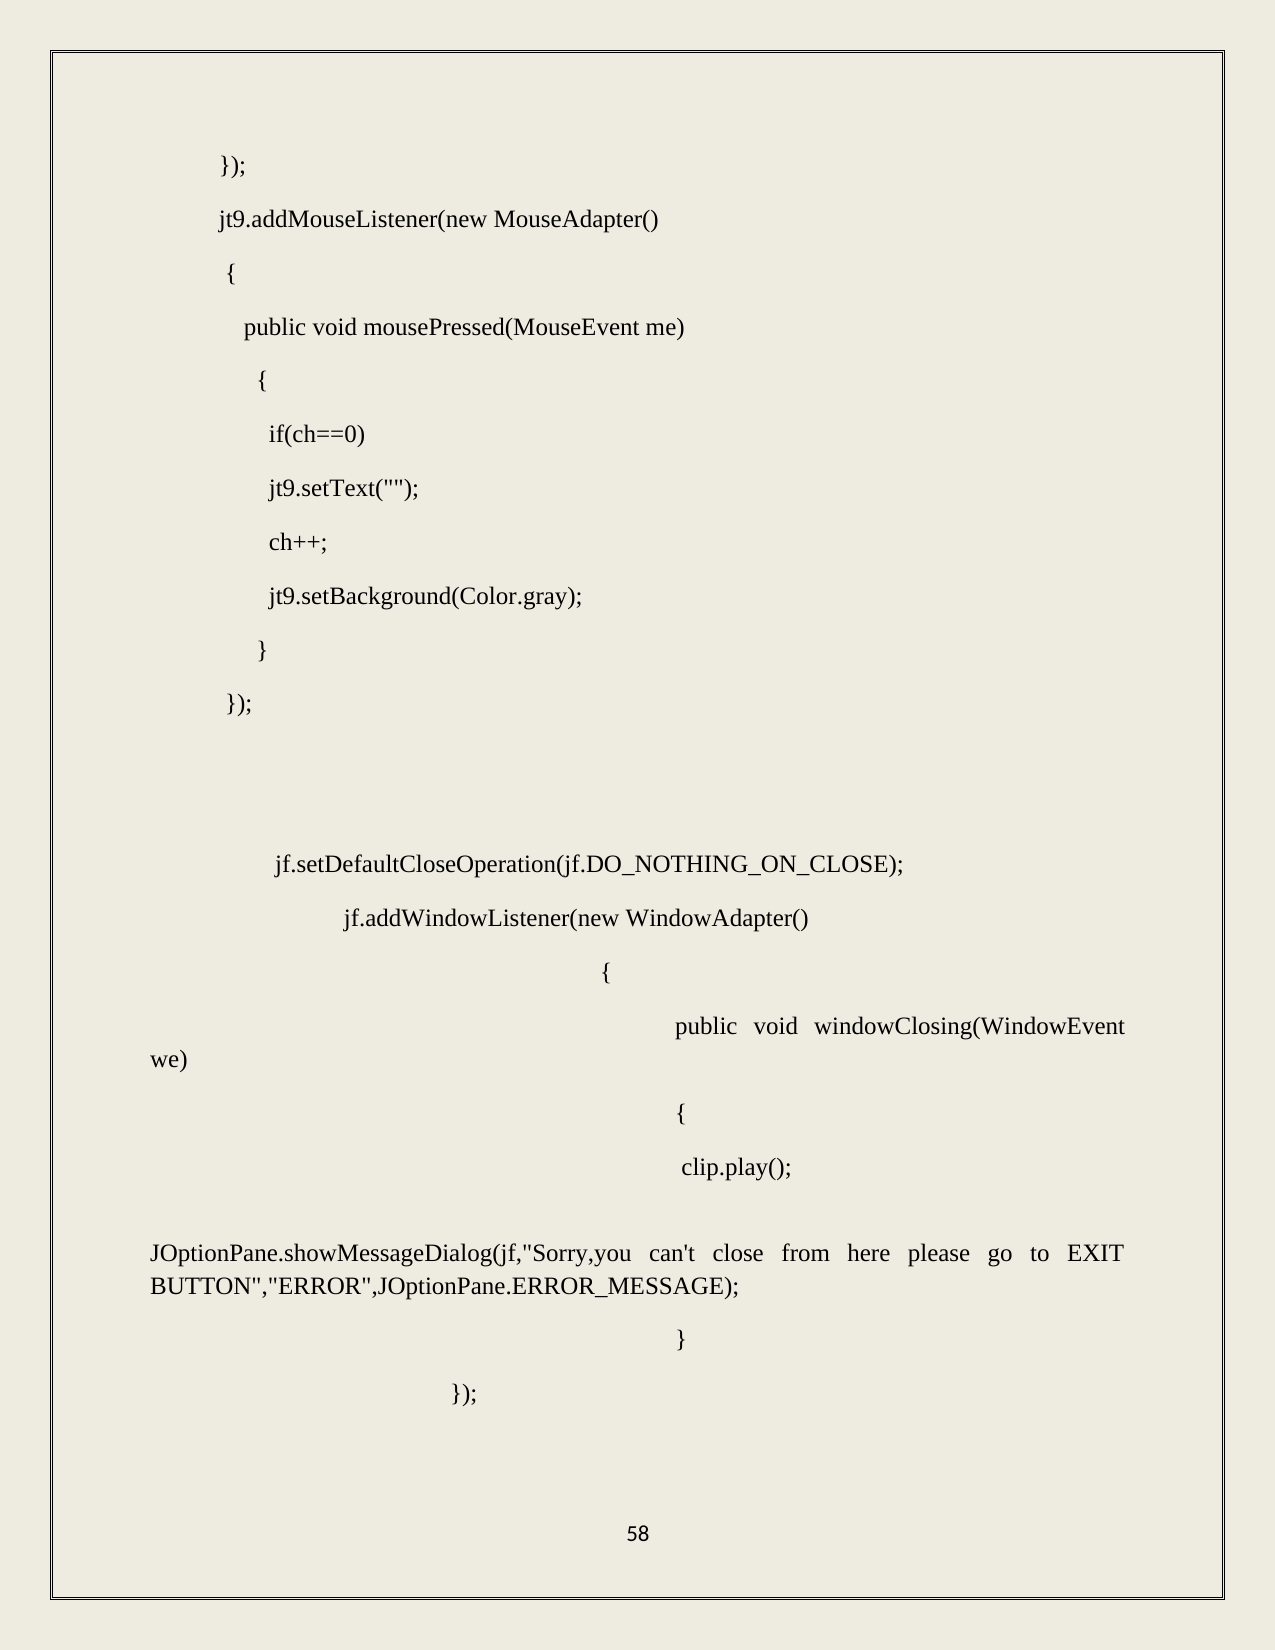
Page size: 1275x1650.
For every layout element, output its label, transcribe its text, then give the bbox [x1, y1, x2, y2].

text JOptionPane.showMessageDialog(jf,"Sorry,you can't close from here please go to EXIT BUTTON","ERROR",JOptionPane.ERROR_MESSAGE); [150, 1205, 1125, 1299]
text { [150, 258, 1125, 286]
text jt9.setText(""); [150, 473, 1125, 502]
text { [150, 957, 1125, 986]
text jf.addWindowListener(new WindowAdapter() [150, 903, 1125, 932]
text { [150, 1098, 1125, 1126]
text public void windowClosing(WindowEvent we) [150, 1011, 1125, 1073]
text } [150, 1324, 1125, 1353]
text { [150, 365, 1125, 394]
text jf.setDefaultCloseOperation(jf.DO_NOTHING_ON_CLOSE); [150, 849, 1125, 878]
text jt9.setBackground(Color.gray); [150, 581, 1125, 609]
text }); [150, 1378, 1125, 1407]
text }); [150, 688, 1125, 717]
text public void mousePressed(MouseEvent me) [150, 312, 1125, 340]
text }); [150, 150, 1125, 179]
text jt9.addMouseListener(new MouseAdapter() [150, 204, 1125, 233]
text ch++; [150, 527, 1125, 556]
text } [150, 635, 1125, 663]
text if(ch==0) [150, 419, 1125, 448]
text clip.play(); [150, 1152, 1125, 1180]
